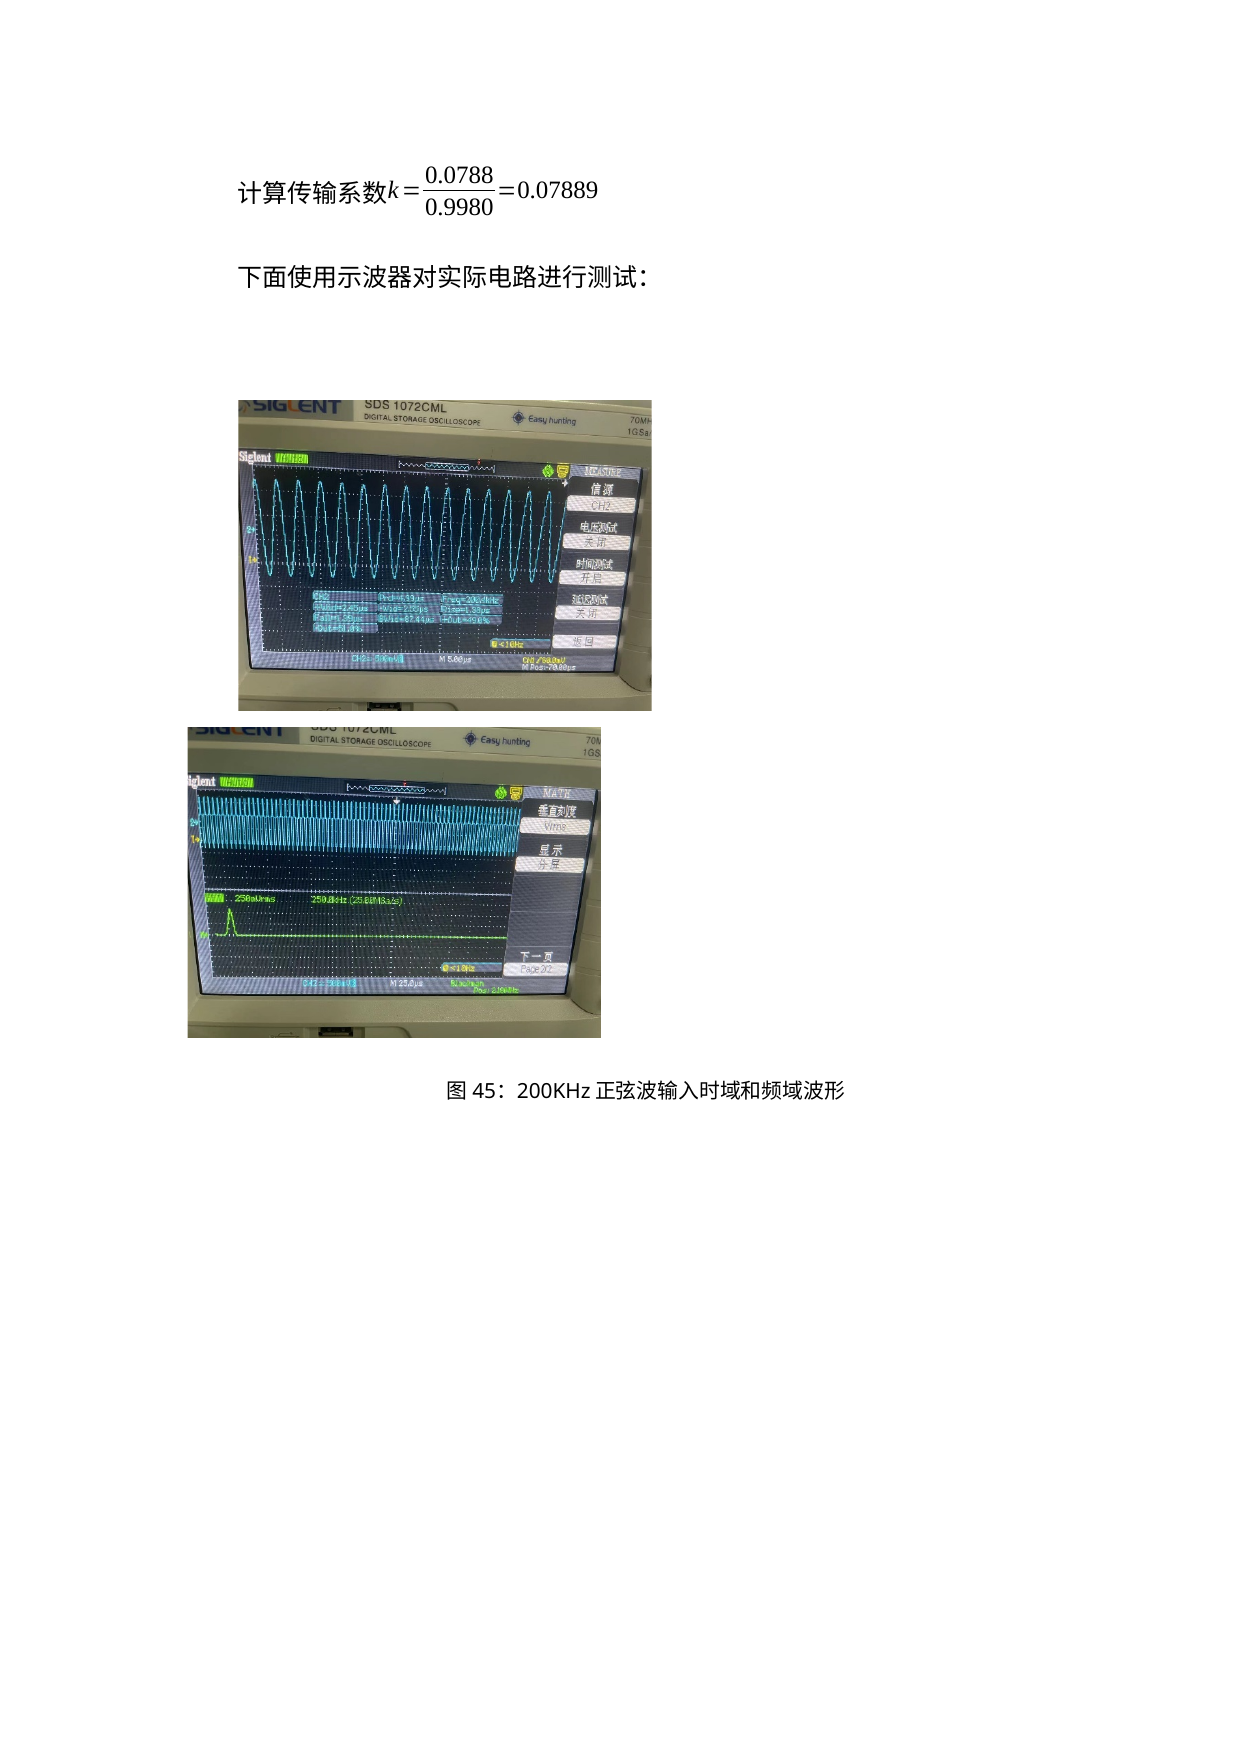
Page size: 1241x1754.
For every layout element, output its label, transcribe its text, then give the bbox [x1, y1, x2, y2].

text 下面使用示波器对实际电路进行测试： [187, 258, 1053, 294]
picture [187, 727, 601, 1038]
text 图 45：200KHz正弦波输入时域和频域波形 [187, 1073, 1053, 1106]
text 计算传输系数 [187, 162, 1053, 221]
picture [238, 400, 652, 711]
